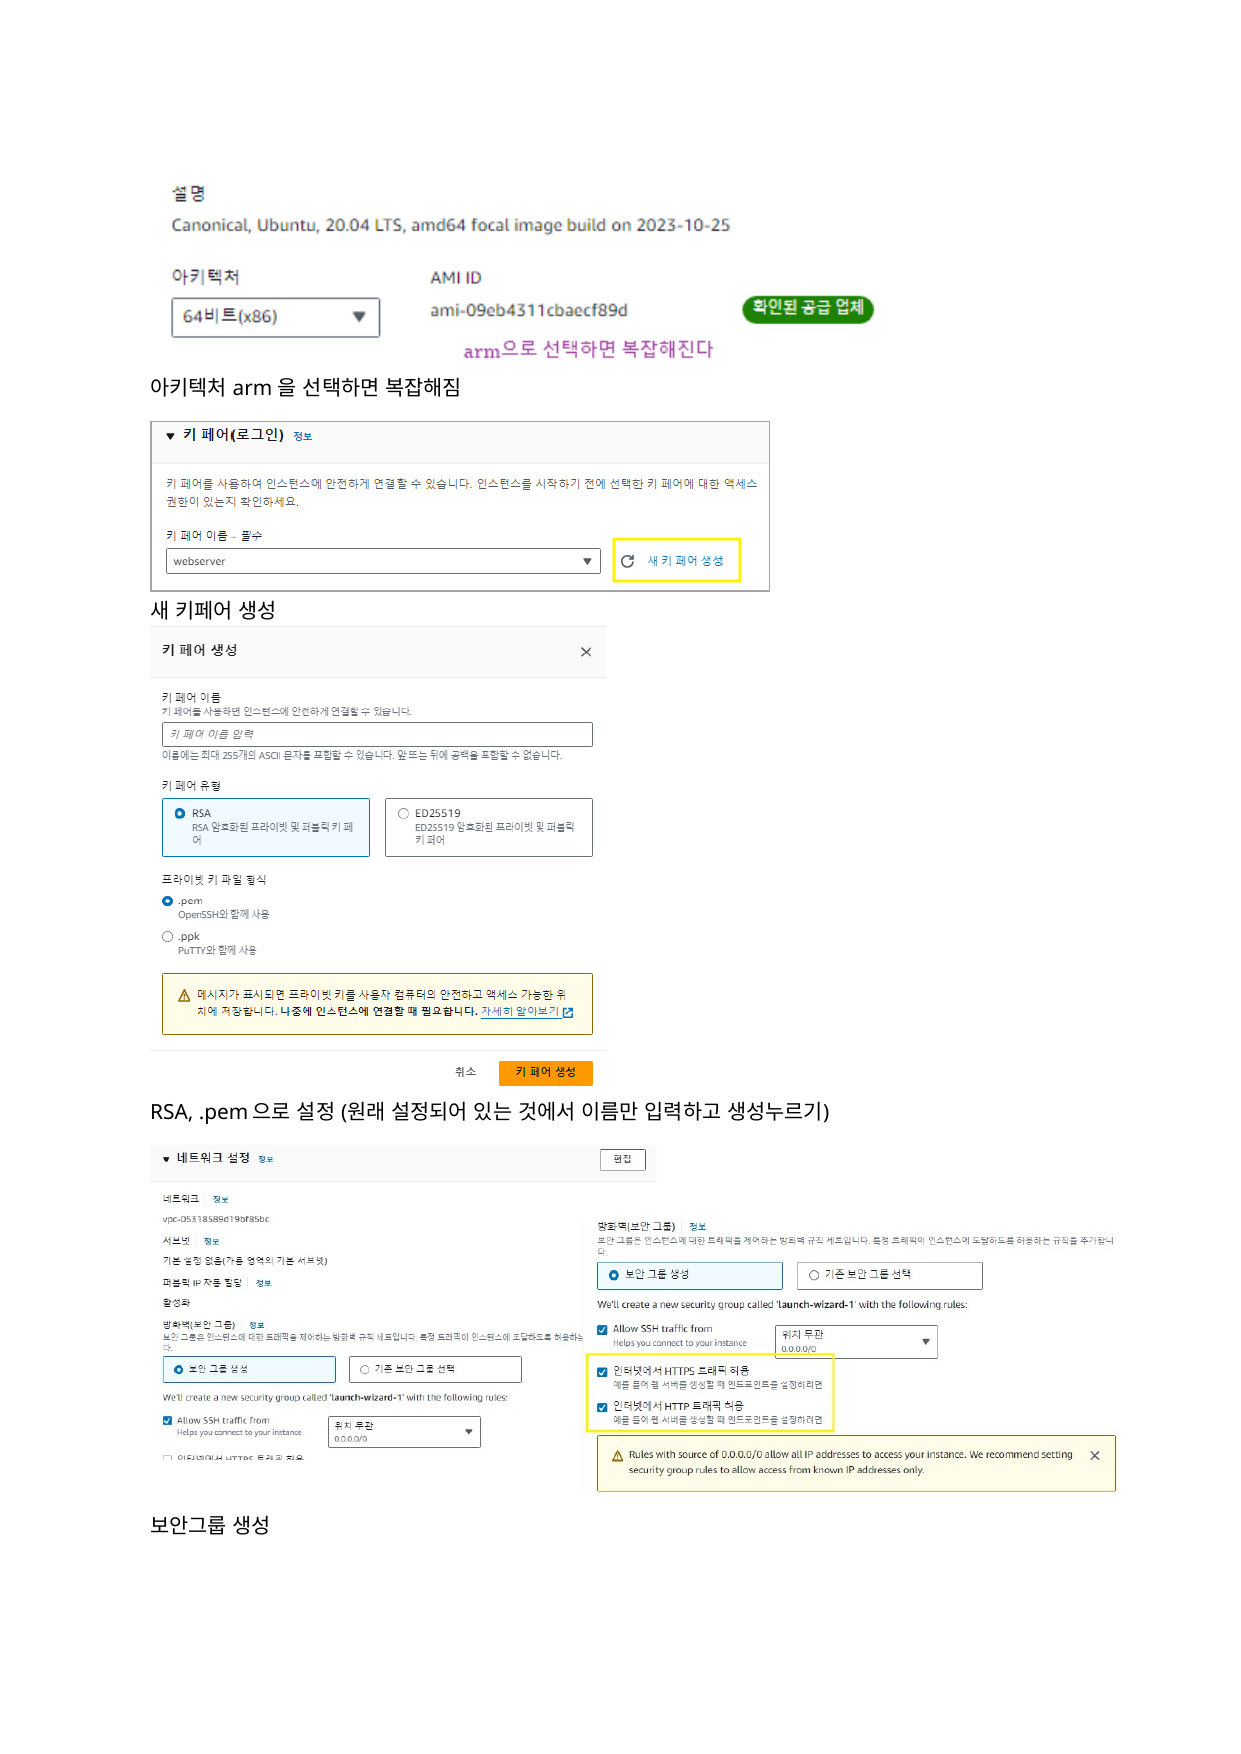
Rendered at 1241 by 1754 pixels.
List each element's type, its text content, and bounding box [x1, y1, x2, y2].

text 보안그룹 생성 [150, 1478, 1090, 1539]
picture [152, 422, 769, 590]
picture [150, 626, 616, 1094]
picture [150, 1145, 1123, 1494]
picture [150, 177, 899, 369]
